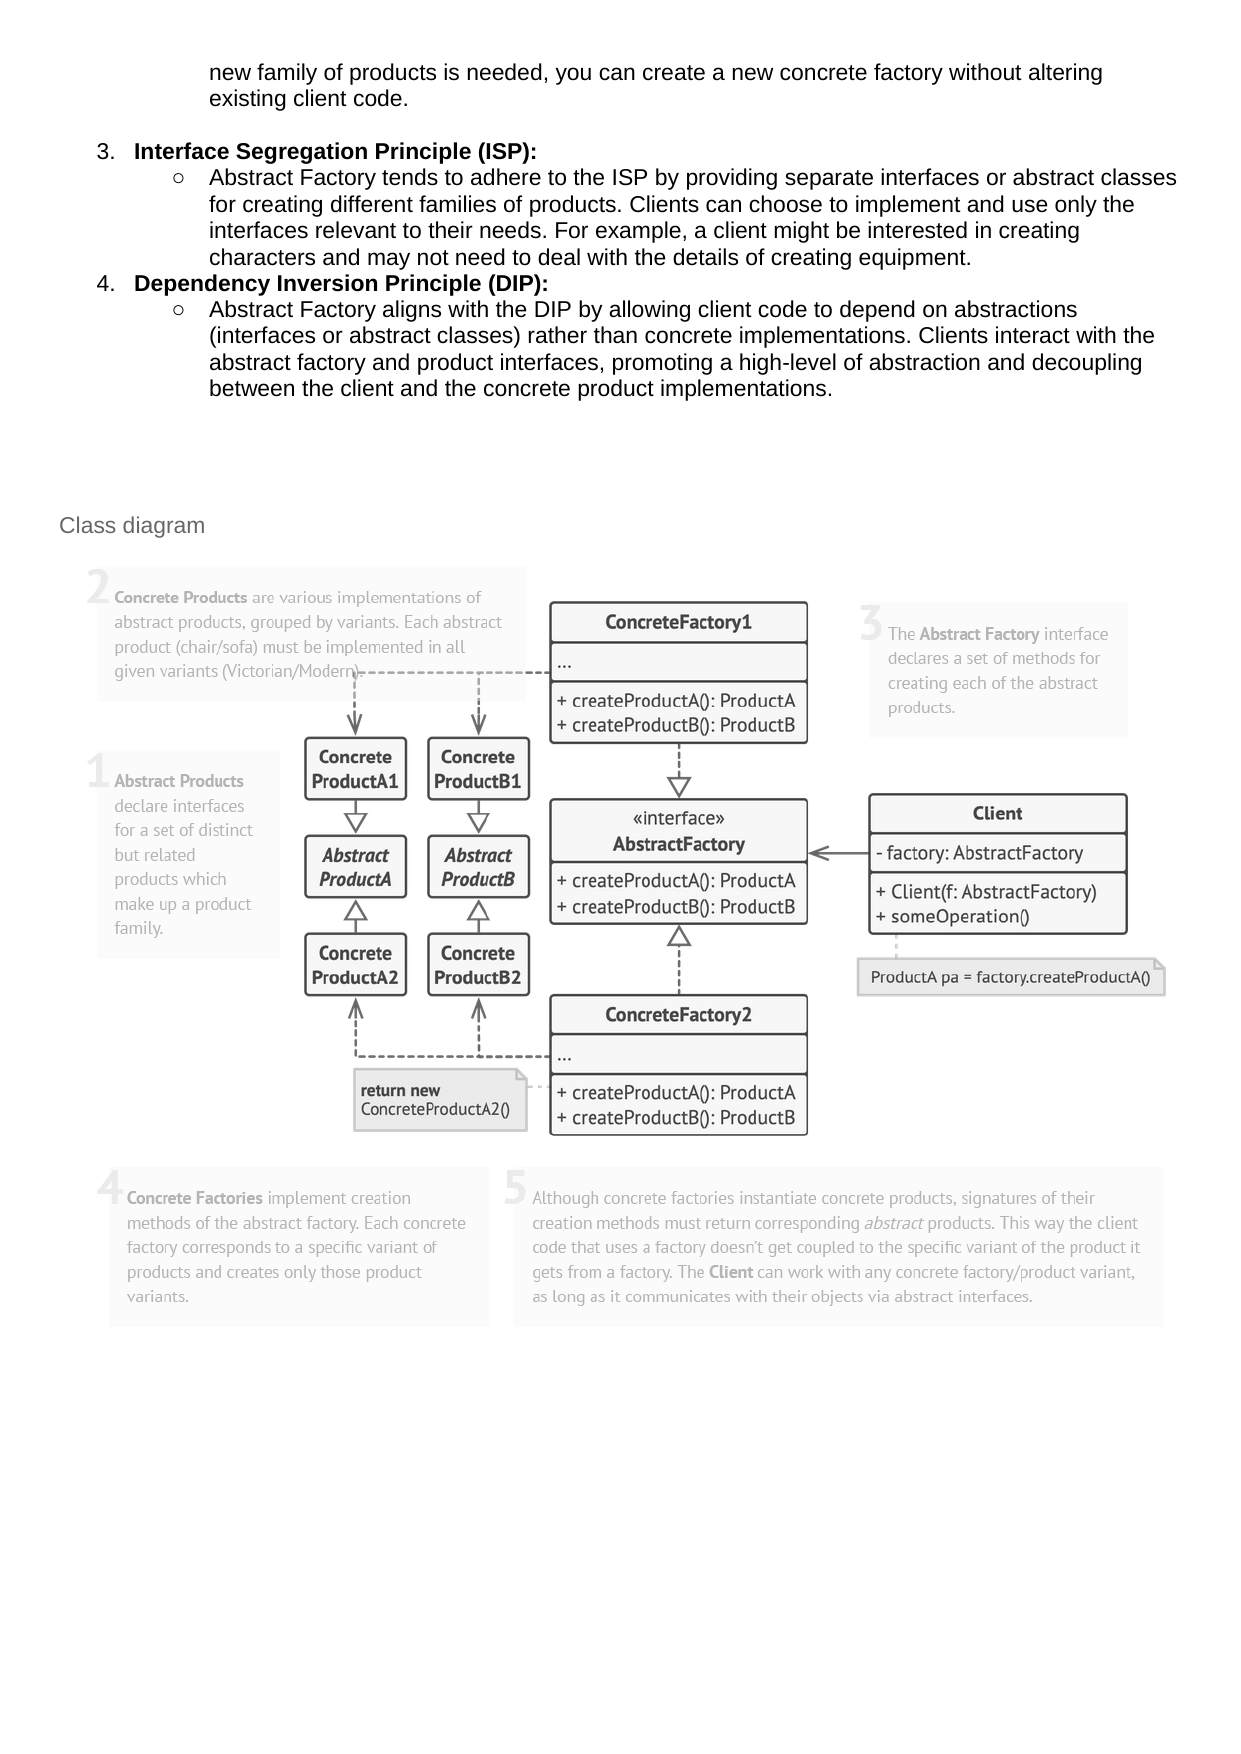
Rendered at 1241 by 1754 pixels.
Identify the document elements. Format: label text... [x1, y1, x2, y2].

picture [58, 546, 1182, 1349]
list Abstract Factory aligns with the DIP by allowing client code to depend on abstractions (interfaces or abstract classes) rather than concrete implementations. Clients interact with the abstract factory and product interfaces, promoting a high-level of abstraction and decoupling between the client and the concrete product implementations. [171, 296, 1181, 402]
list Interface Segregation Principle (ISP): [96, 138, 1181, 164]
list Abstract Factory tends to adhere to the ISP by providing separate interfaces or abstract classes for creating different families of products. Clients can choose to implement and use only the interfaces relevant to their needs. For example, a client might be interested in creating characters and may not need to deal with the details of creating equipment. [171, 164, 1181, 270]
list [171, 59, 1181, 138]
list Dependency Inversion Principle (DIP): [96, 270, 1181, 296]
subtitle Class diagram [59, 512, 1181, 538]
